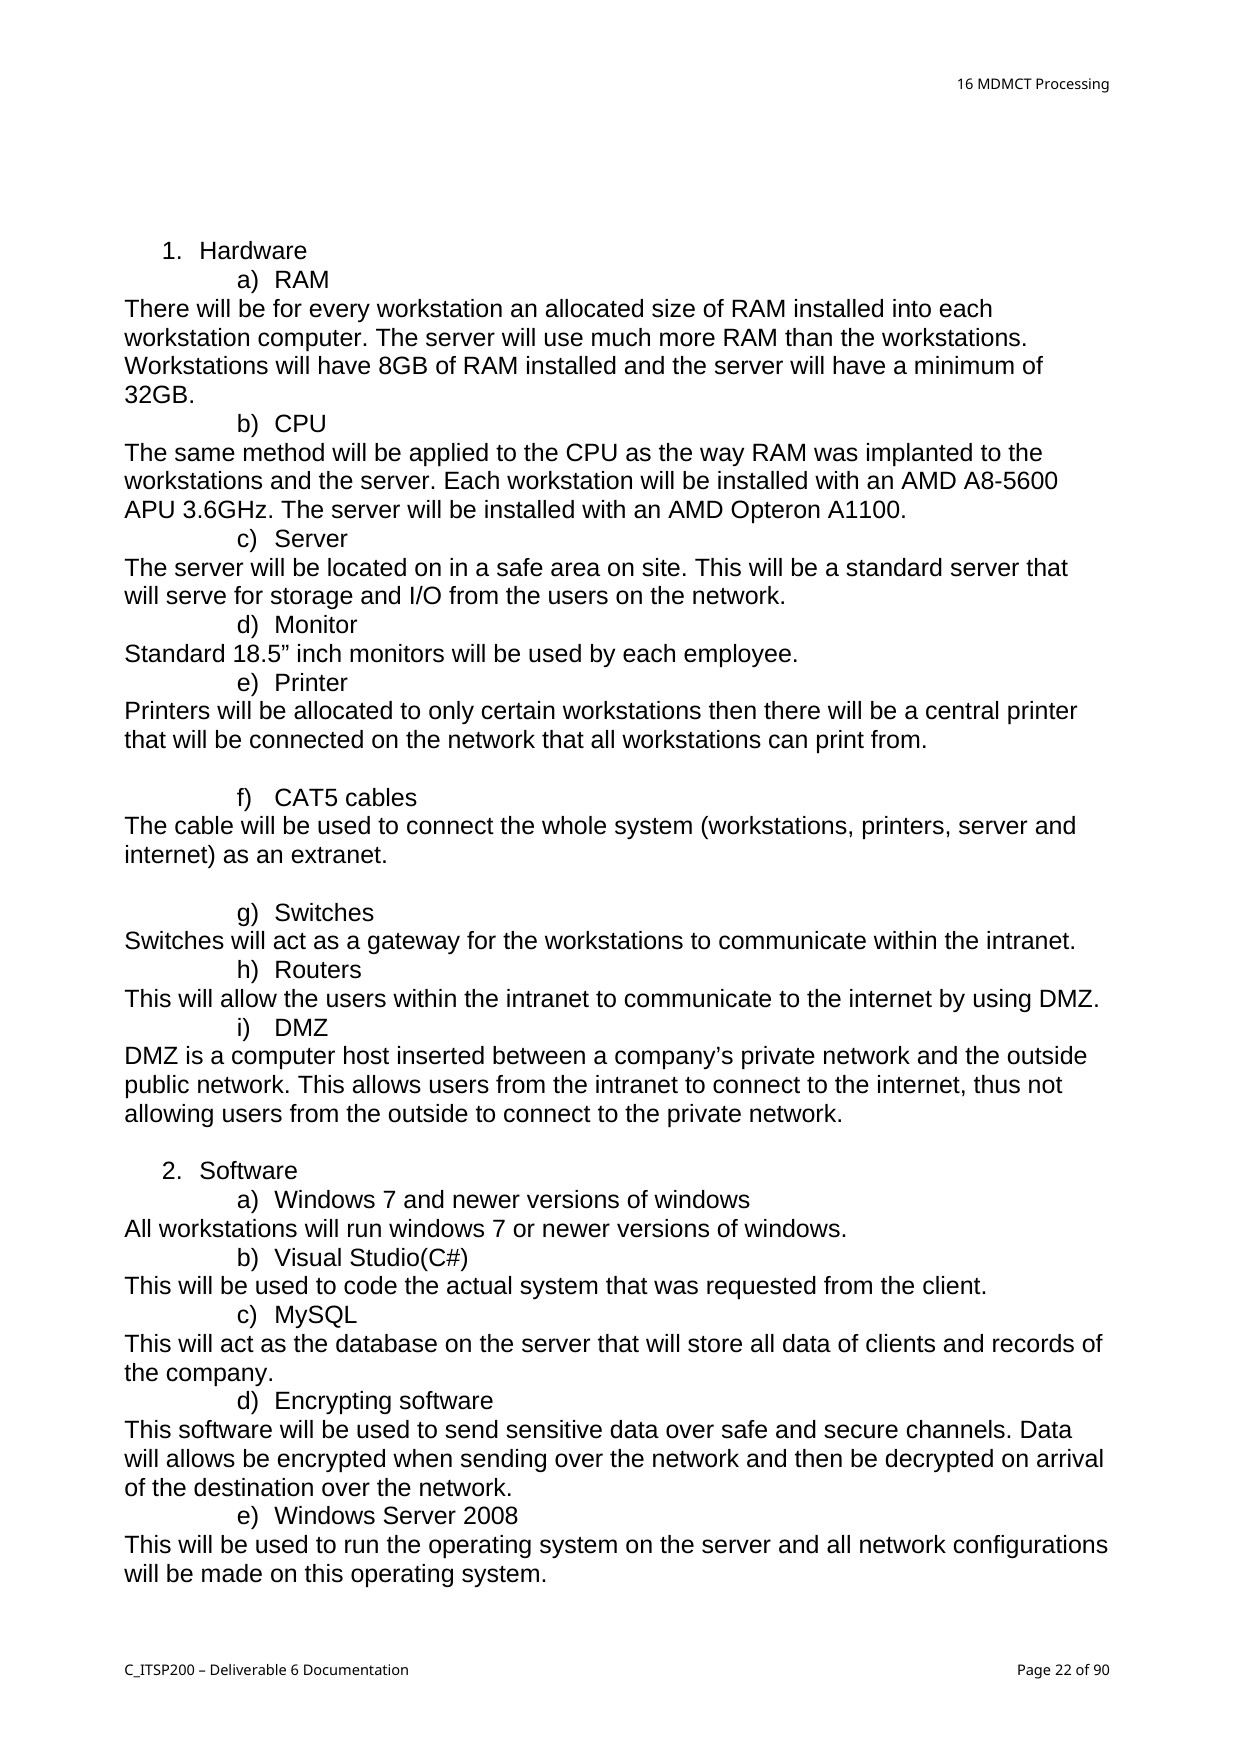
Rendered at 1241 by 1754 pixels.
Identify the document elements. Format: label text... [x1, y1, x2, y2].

text Switches will act as a gateway for the workstations to communicate within the intranet. [124, 926, 1110, 955]
text DMZ is a computer host inserted between a company’s private network and the outside public network. This allows users from the intranet to connect to the internet, thus not allowing users from the outside to connect to the private network. [124, 1041, 1110, 1127]
list RAM [237, 265, 1110, 294]
list Server [237, 524, 1110, 552]
list CAT5 cables [237, 782, 1110, 811]
text This will allow the users within the intranet to communicate to the internet by using DMZ. [124, 984, 1110, 1012]
list Windows Server 2008 [237, 1501, 1110, 1530]
text The cable will be used to connect the whole system (workstations, printers, server and internet) as an extranet. [124, 811, 1110, 869]
list Encrypting software [237, 1386, 1110, 1415]
list Routers [237, 955, 1110, 984]
list Monitor [237, 610, 1110, 639]
list Software [162, 1156, 1110, 1185]
text There will be for every workstation an allocated size of RAM installed into each workstation computer. The server will use much more RAM than the workstations. Workstations will have 8GB of RAM installed and the server will have a minimum of 32GB. [124, 294, 1110, 409]
text This will act as the database on the server that will store all data of clients and records of the company. [124, 1329, 1110, 1386]
list DMZ [237, 1012, 1110, 1041]
list Printer [237, 667, 1110, 696]
text Printers will be allocated to only certain workstations then there will be a central printer that will be connected on the network that all workstations can print from. [124, 696, 1110, 754]
text This will be used to run the operating system on the server and all network configurations will be made on this operating system. [124, 1530, 1110, 1587]
list Switches [237, 897, 1110, 926]
text The same method will be applied to the CPU as the way RAM was implanted to the workstations and the server. Each workstation will be installed with an AMD A8-5600 APU 3.6GHz. The server will be installed with an AMD Opteron A1100. [124, 437, 1110, 524]
text Standard 18.5” inch monitors will be used by each employee. [124, 639, 1110, 667]
text The server will be located on in a safe area on site. This will be a standard server that will serve for storage and I/O from the users on the network. [124, 552, 1110, 610]
list CPU [237, 409, 1110, 437]
text This software will be used to send sensitive data over safe and secure channels. Data will allows be encrypted when sending over the network and then be decrypted on arrival of the destination over the network. [124, 1415, 1110, 1501]
list Visual Studio(C#) [237, 1242, 1110, 1271]
list Windows 7 and newer versions of windows [237, 1185, 1110, 1214]
list Hardware [162, 236, 1110, 265]
text This will be used to code the actual system that was requested from the client. [124, 1271, 1110, 1300]
text All workstations will run windows 7 or newer versions of windows. [124, 1214, 1110, 1242]
list MySQL [237, 1300, 1110, 1329]
